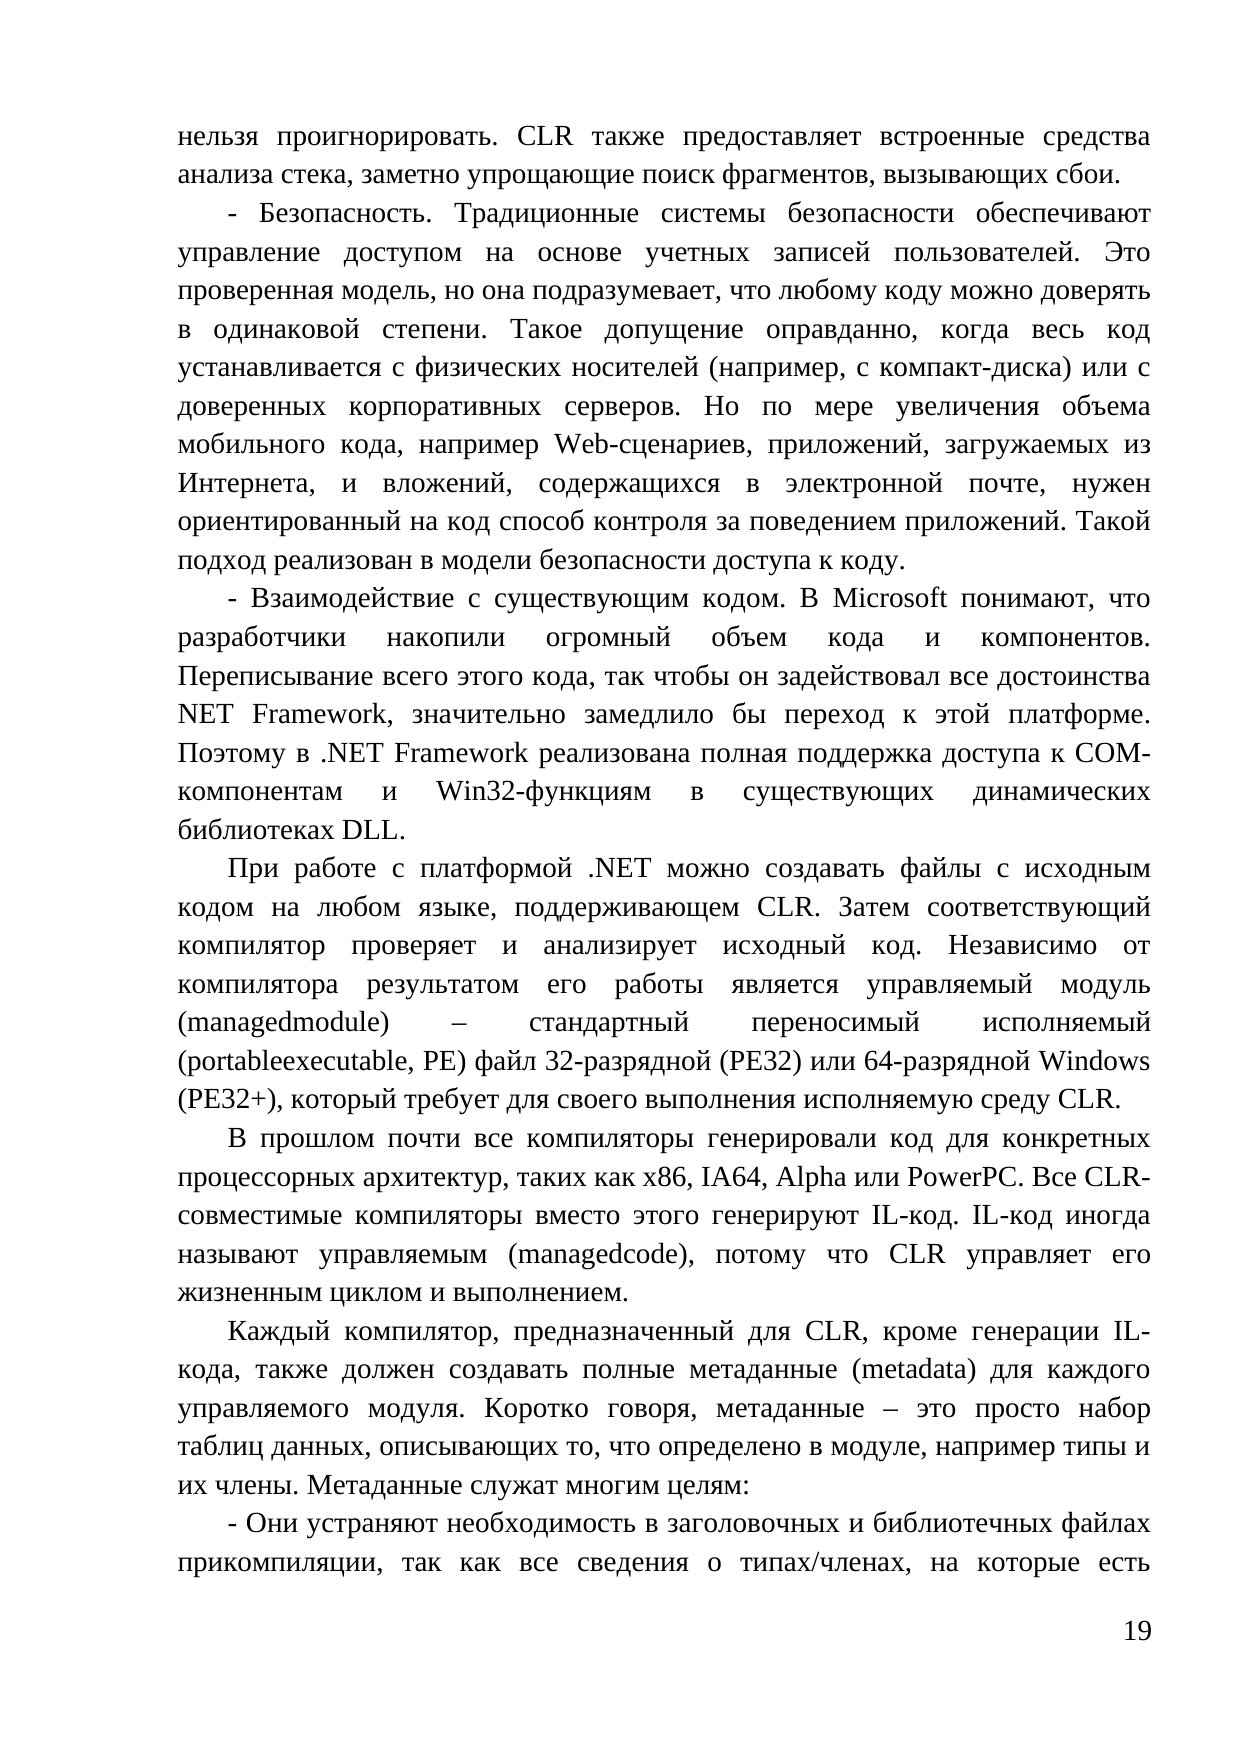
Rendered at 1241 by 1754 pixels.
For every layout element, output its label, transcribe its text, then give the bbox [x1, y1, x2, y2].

text Каждый компилятор, предназначенный для CLR, кроме генерации IL-кода, также должен создавать полные метаданные (metadata) для каждого управляемого модуля. Коротко говоря, метаданные – это просто набор таблиц данных, описывающих то, что определено в модуле, например типы и их члены. Метаданные служат многим целям: [177, 1313, 1152, 1501]
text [177, 1506, 1152, 1578]
text В прошлом почти все компиляторы генерировали код для конкретных процессорных архитектур, таких как x86, IA64, Alpha или PowerPC. Все CLR-совместимые компиляторы вместо этого генерируют IL-код. IL-код иногда называют управляемым (managedcode), потому что CLR управляет его жизненным циклом и выполнением. [177, 1120, 1152, 1308]
text - Безопасность. Традиционные системы безопасности обеспечивают управление доступом на основе учетных записей пользователей. Это проверенная модель, но она подразумевает, что любому коду можно доверять в одинаковой степени. Такое допущение оправданно, когда весь код устанавливается с физических носителей (например, с компакт-диска) или с доверенных корпоративных серверов. Но по мере увеличения объема мобильного кода, например Web-сценариев, приложений, загружаемых из Интернета, и вложений, содержащихся в электронной почте, нужен ориентированный на код способ контроля за поведением приложений. Такой подход реализован в модели безопасности доступа к коду. [177, 195, 1152, 576]
text - Взаимодействие с существующим кодом. В Microsoft понимают, что разработчики накопили огромный объем кода и компонентов. Переписывание всего этого кода, так чтобы он задействовал все достоинства NET Framework, значительно замедлило бы переход к этой платформе. Поэтому в .NET Framework реализована полная поддержка доступа к СОМ-компонентам и Win32-функциям в существующих динамических библиотеках DLL. [177, 581, 1152, 845]
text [177, 118, 1152, 190]
text При работе с платформой .NET можно создавать файлы с исходным кодом на любом языке, поддерживающем CLR. Затем соответствующий компилятор проверяет и анализирует исходный код. Независимо от компилятора результатом его работы является управляемый модуль (managedmodule) – стандартный переносимый исполняемый (portableexecutable, РЕ) файл 32-разрядной (РЕ32) или 64-разрядной Windows (PE32+), который требует для своего выполнения исполняемую среду CLR. [177, 850, 1152, 1115]
